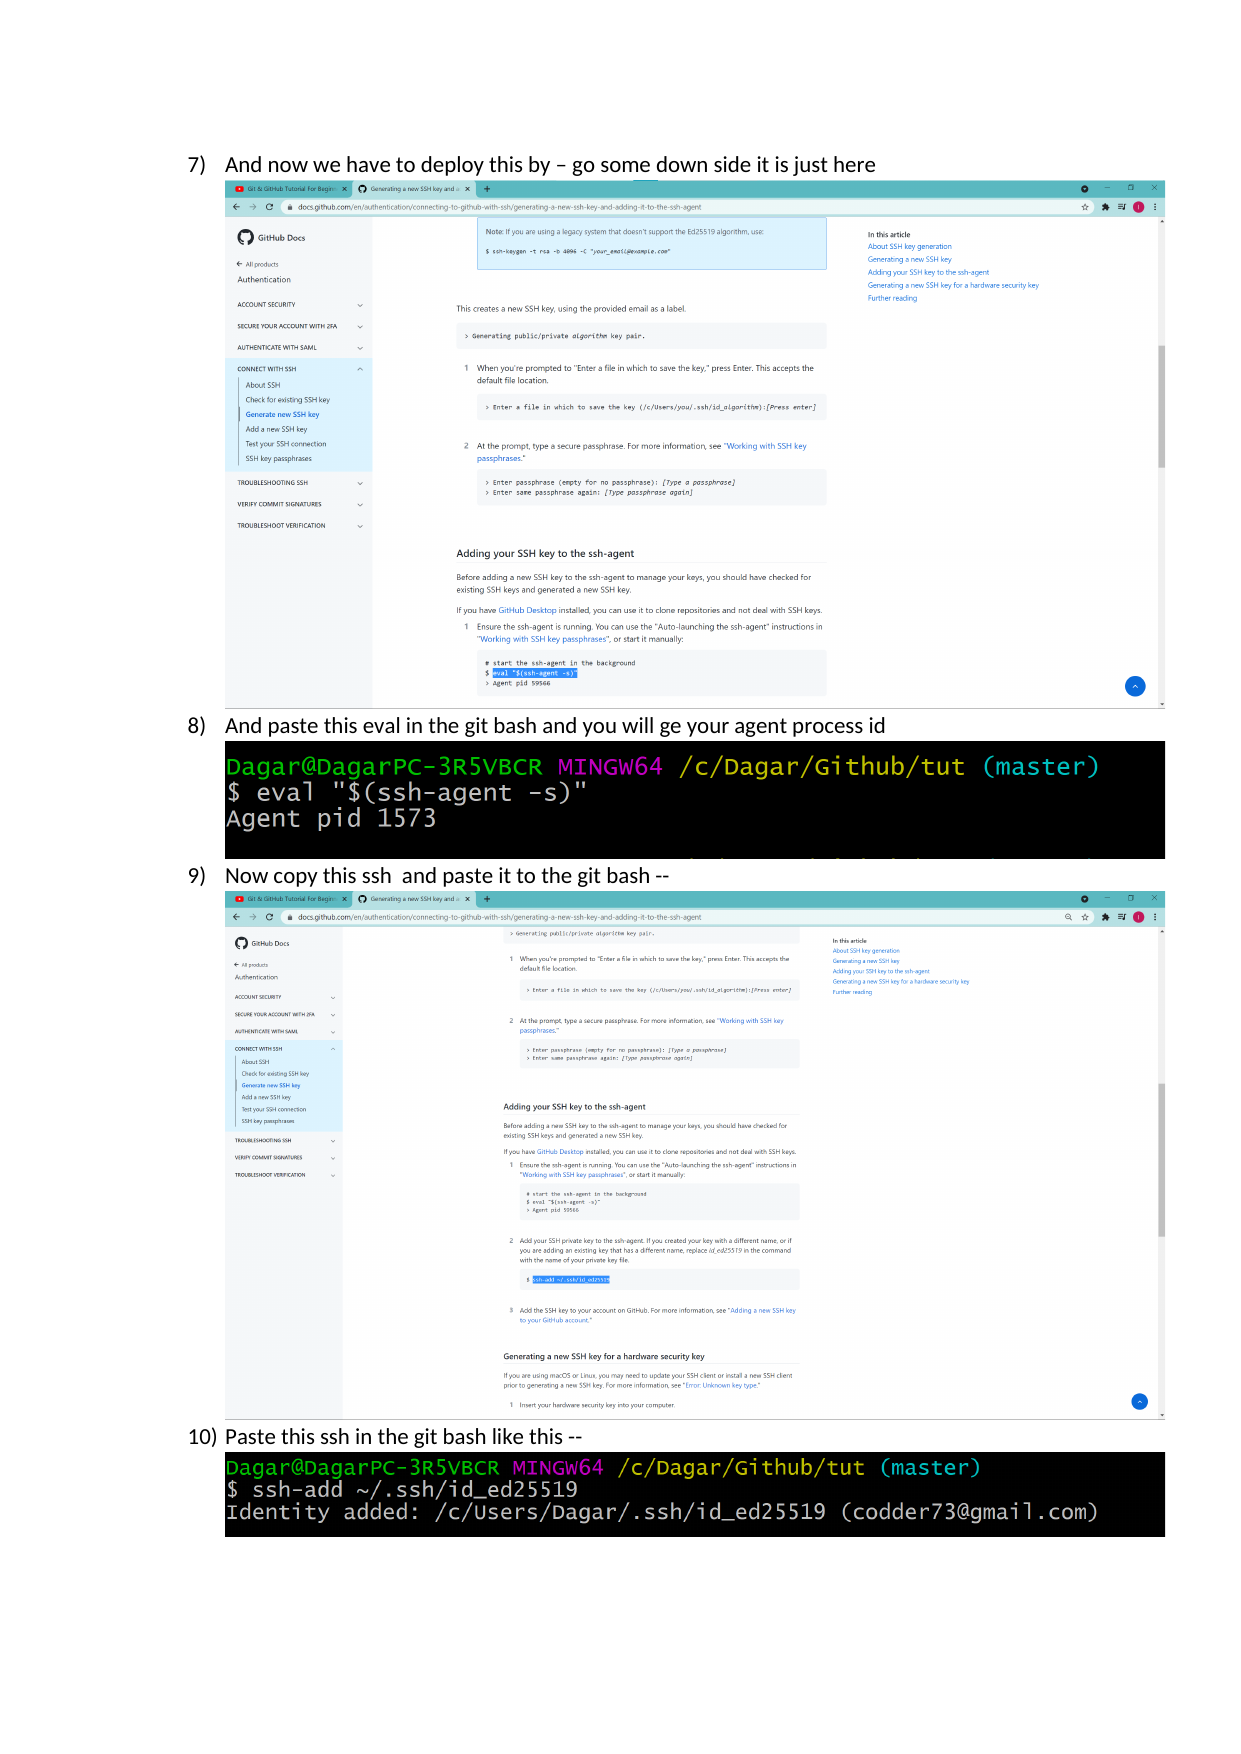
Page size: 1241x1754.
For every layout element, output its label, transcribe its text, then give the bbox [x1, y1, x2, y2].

picture [225, 741, 1166, 859]
picture [225, 180, 1166, 709]
picture [225, 891, 1166, 1420]
picture [225, 1452, 1166, 1537]
